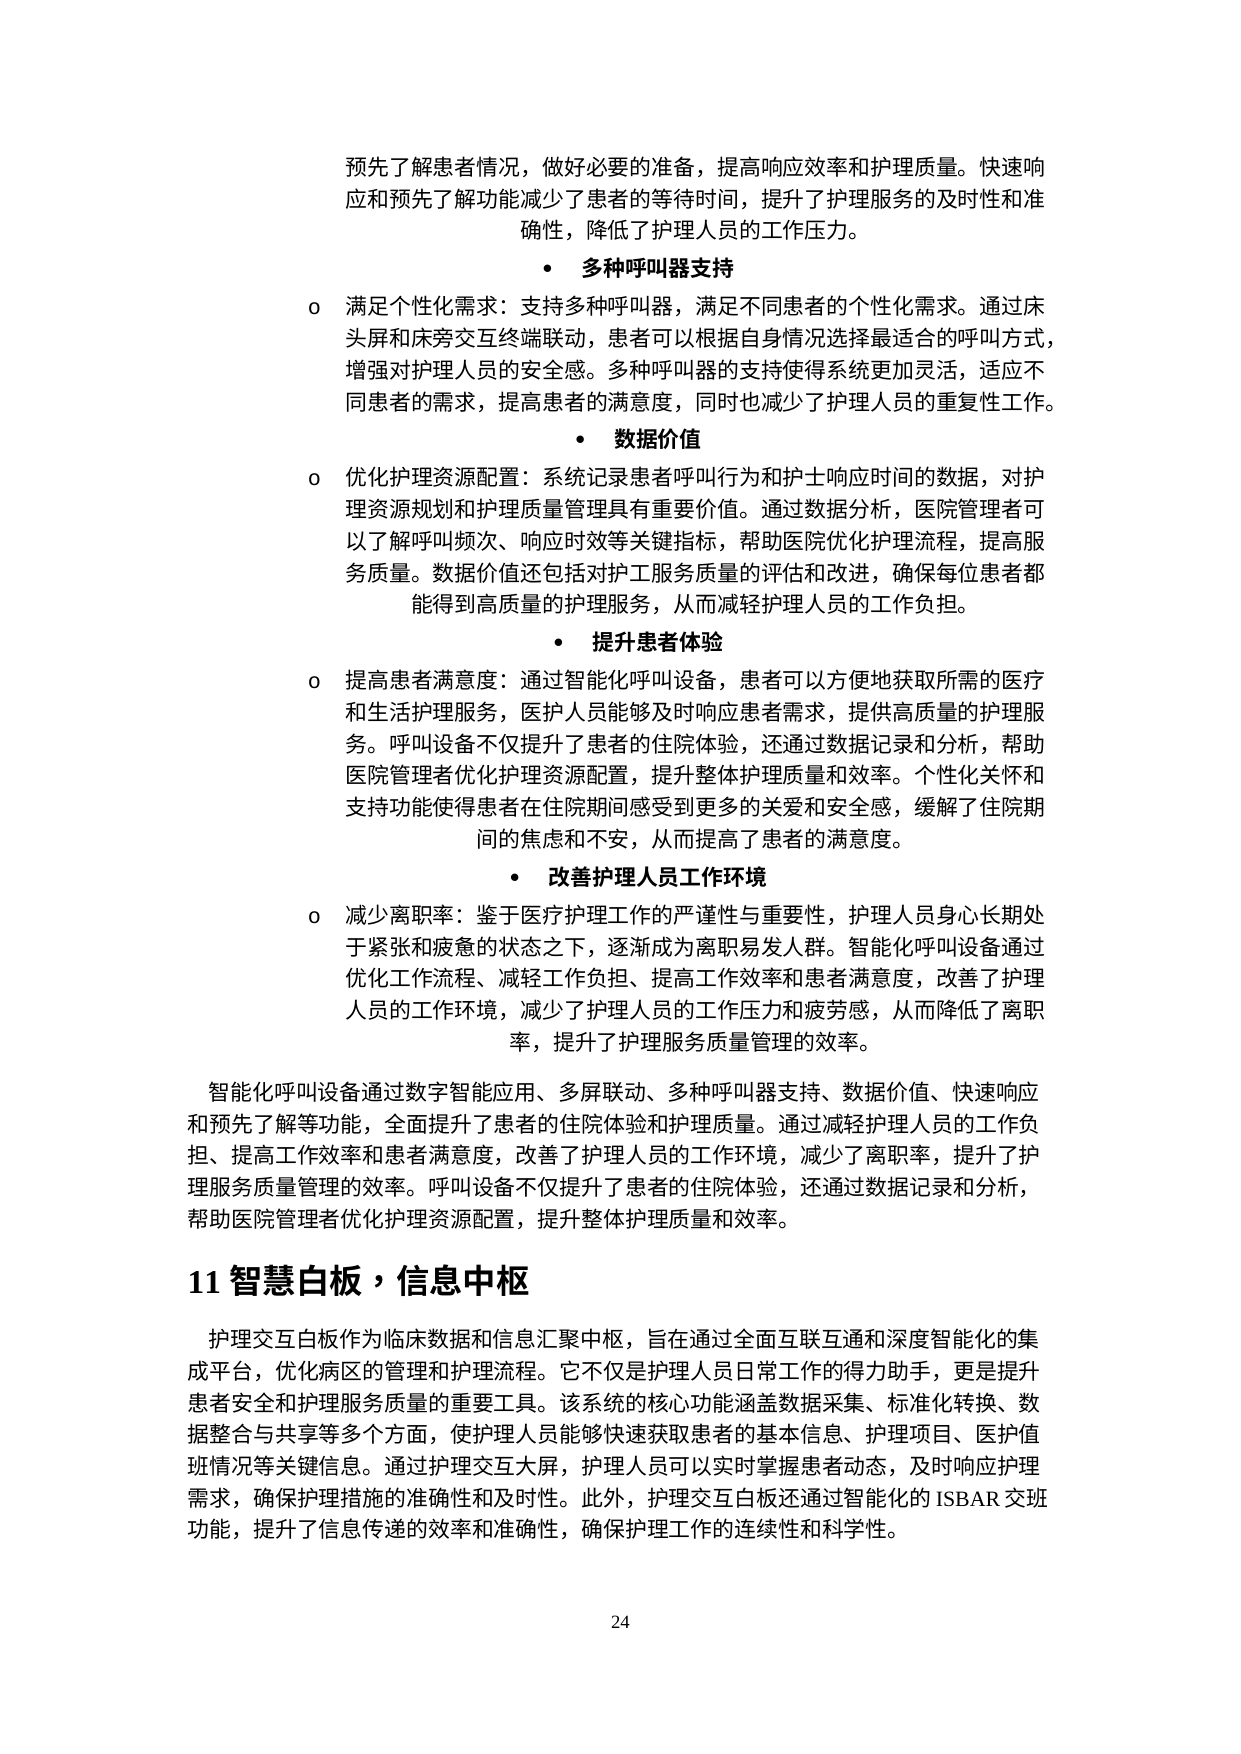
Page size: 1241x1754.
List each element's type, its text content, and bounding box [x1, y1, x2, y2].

list 改善护理人员工作环境 [225, 860, 1053, 891]
list 提高患者满意度：通过智能化呼叫设备，患者可以方便地获取所需的医疗和生活护理服务，医护人员能够及时响应患者需求，提供高质量的护理服务。呼叫设备不仅提升了患者的住院体验，还通过数据记录和分析，帮助医院管理者优化护理资源配置，提升整体护理质量和效率。个性化关怀和支持功能使得患者在住院期间感受到更多的关爱和安全感，缓解了住院期间的焦虑和不安，从而提高了患者的满意度。 [300, 663, 1053, 853]
subtitle 智慧白板，信息中枢 [187, 1258, 1053, 1304]
list 提升患者体验 [225, 625, 1053, 657]
list 多种呼叫器支持 [225, 251, 1053, 283]
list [300, 150, 1053, 245]
list 减少离职率：鉴于医疗护理工作的严谨性与重要性，护理人员身心长期处于紧张和疲惫的状态之下，逐渐成为离职易发人群。智能化呼叫设备通过优化工作流程、减轻工作负担、提高工作效率和患者满意度，改善了护理人员的工作环境，减少了护理人员的工作压力和疲劳感，从而降低了离职率，提升了护理服务质量管理的效率。 [300, 898, 1053, 1056]
list 满足个性化需求：支持多种呼叫器，满足不同患者的个性化需求。通过床头屏和床旁交互终端联动，患者可以根据自身情况选择最适合的呼叫方式，增强对护理人员的安全感。多种呼叫器的支持使得系统更加灵活，适应不同患者的需求，提高患者的满意度，同时也减少了护理人员的重复性工作。 [300, 289, 1053, 416]
list 数据价值 [225, 422, 1053, 454]
text 护理交互白板作为临床数据和信息汇聚中枢，旨在通过全面互联互通和深度智能化的集成平台，优化病区的管理和护理流程。它不仅是护理人员日常工作的得力助手，更是提升患者安全和护理服务质量的重要工具。该系统的核心功能涵盖数据采集、标准化转换、数据整合与共享等多个方面，使护理人员能够快速获取患者的基本信息、护理项目、医护值班情况等关键信息。通过护理交互大屏，护理人员可以实时掌握患者动态，及时响应护理需求，确保护理措施的准确性和及时性。此外，护理交互白板还通过智能化的ISBAR交班功能，提升了信息传递的效率和准确性，确保护理工作的连续性和科学性。 [187, 1322, 1053, 1544]
list 优化护理资源配置：系统记录患者呼叫行为和护士响应时间的数据，对护理资源规划和护理质量管理具有重要价值。通过数据分析，医院管理者可以了解呼叫频次、响应时效等关键指标，帮助医院优化护理流程，提高服务质量。数据价值还包括对护工服务质量的评估和改进，确保每位患者都能得到高质量的护理服务，从而减轻护理人员的工作负担。 [300, 460, 1053, 619]
text 智能化呼叫设备通过数字智能应用、多屏联动、多种呼叫器支持、数据价值、快速响应和预先了解等功能，全面提升了患者的住院体验和护理质量。通过减轻护理人员的工作负担、提高工作效率和患者满意度，改善了护理人员的工作环境，减少了离职率，提升了护理服务质量管理的效率。呼叫设备不仅提升了患者的住院体验，还通过数据记录和分析，帮助医院管理者优化护理资源配置，提升整体护理质量和效率。 [187, 1075, 1053, 1233]
